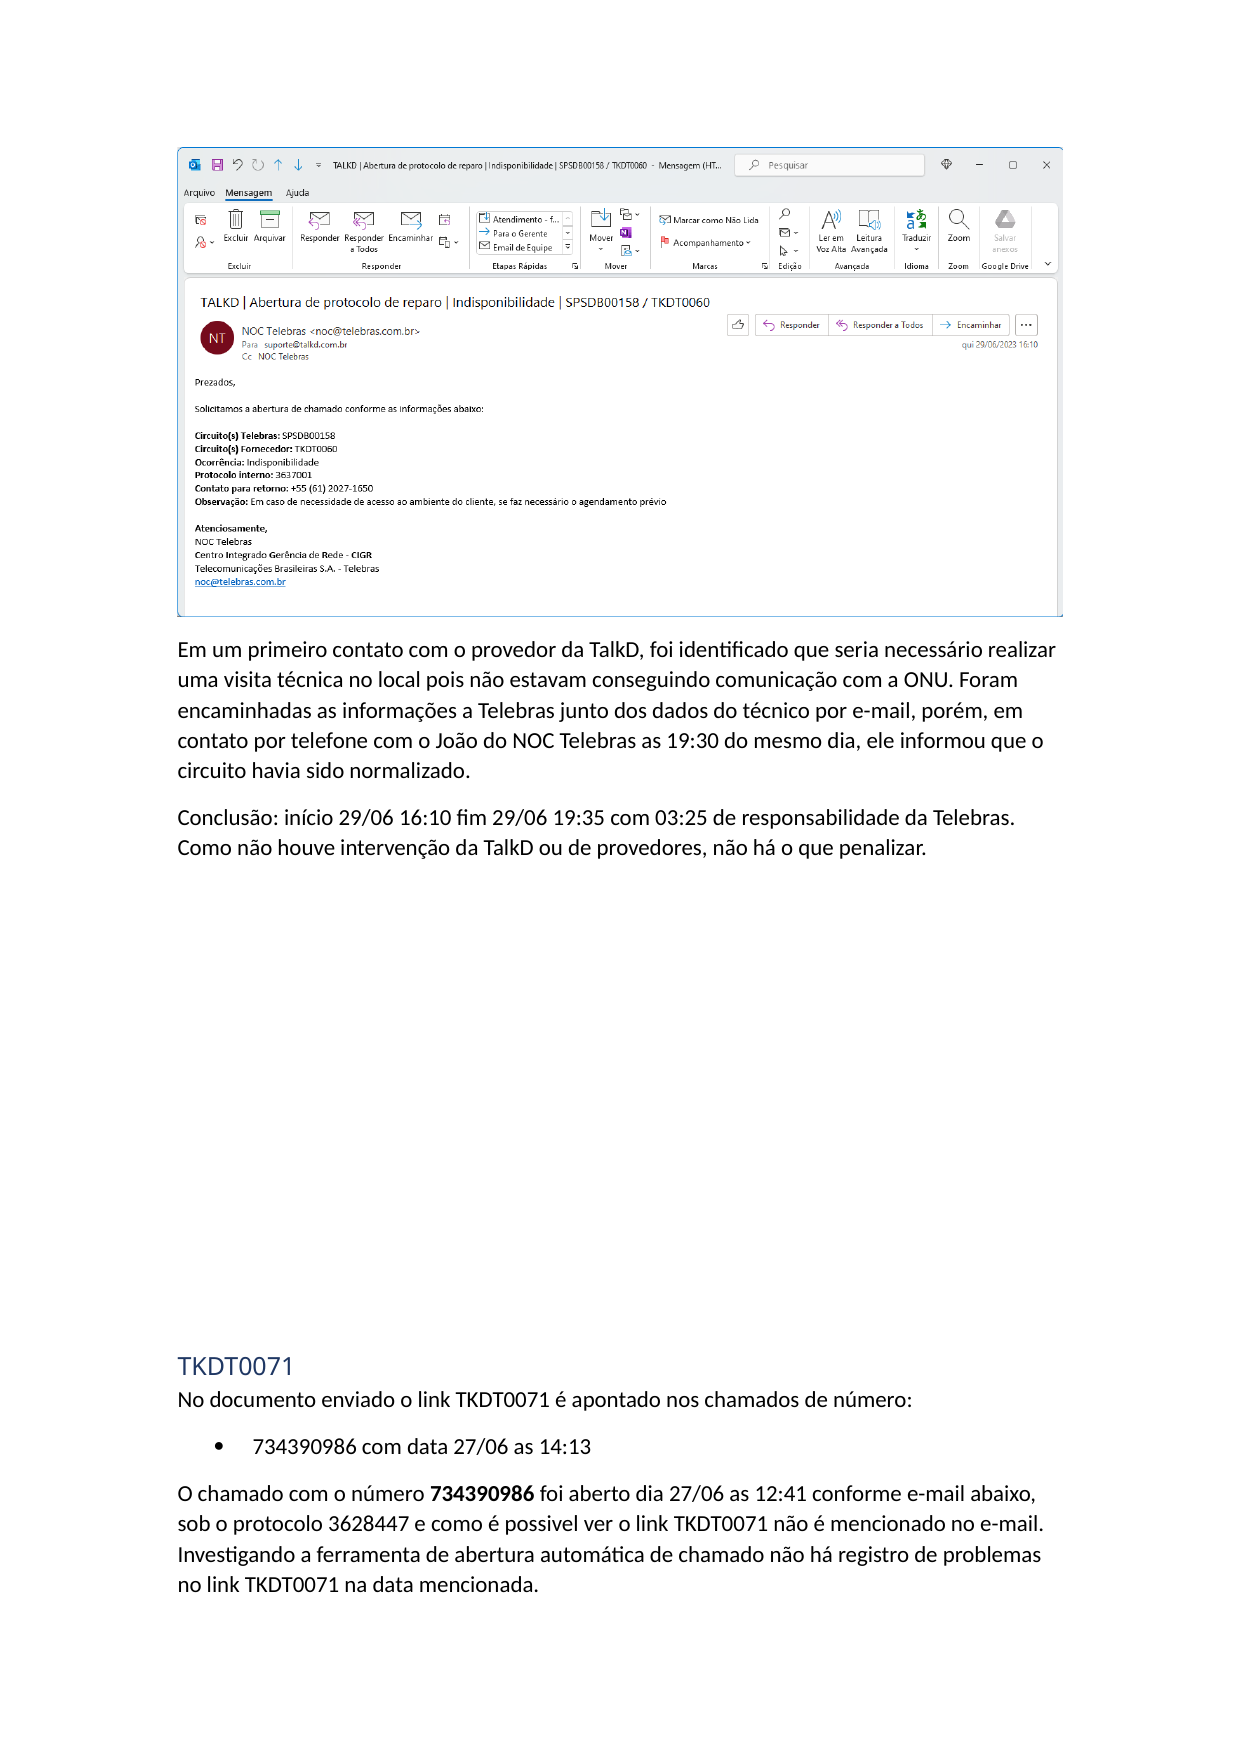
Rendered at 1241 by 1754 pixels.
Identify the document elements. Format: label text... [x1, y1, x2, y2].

picture [177, 147, 1063, 617]
text Conclusão: início 29/06 16:10 fim 29/06 19:35 com 03:25 de responsabilidade da Telebras. Como não houve intervenção da TalkD ou de provedores, não há o que penalizar. [177, 803, 1063, 861]
text O chamado com o número 734390986 foi aberto dia 27/06 as 12:41 conforme e-mail abaixo, sob o protocolo 3628447 e como é possivel ver o link TKDT0071 não é mencionado no e-mail. Investigando a ferramenta de abertura automática de chamado não há registro de problemas no link TKDT0071 na data mencionada. [177, 1479, 1063, 1598]
text No documento enviado o link TKDT0071 é apontado nos chamados de número: [177, 1386, 1063, 1414]
subtitle TKDT0071 [177, 1349, 1063, 1383]
list 734390986 com data 27/06 as 14:13 [215, 1432, 1063, 1461]
text Em um primeiro contato com o provedor da TalkD, foi identificado que seria necessário realizar uma visita técnica no local pois não estavam conseguindo comunicação com a ONU. Foram encaminhadas as informações a Telebras junto dos dados do técnico por e-mail, porém, em contato por telefone com o João do NOC Telebras as 19:30 do mesmo dia, ele informou que o circuito havia sido normalizado. [177, 635, 1063, 784]
